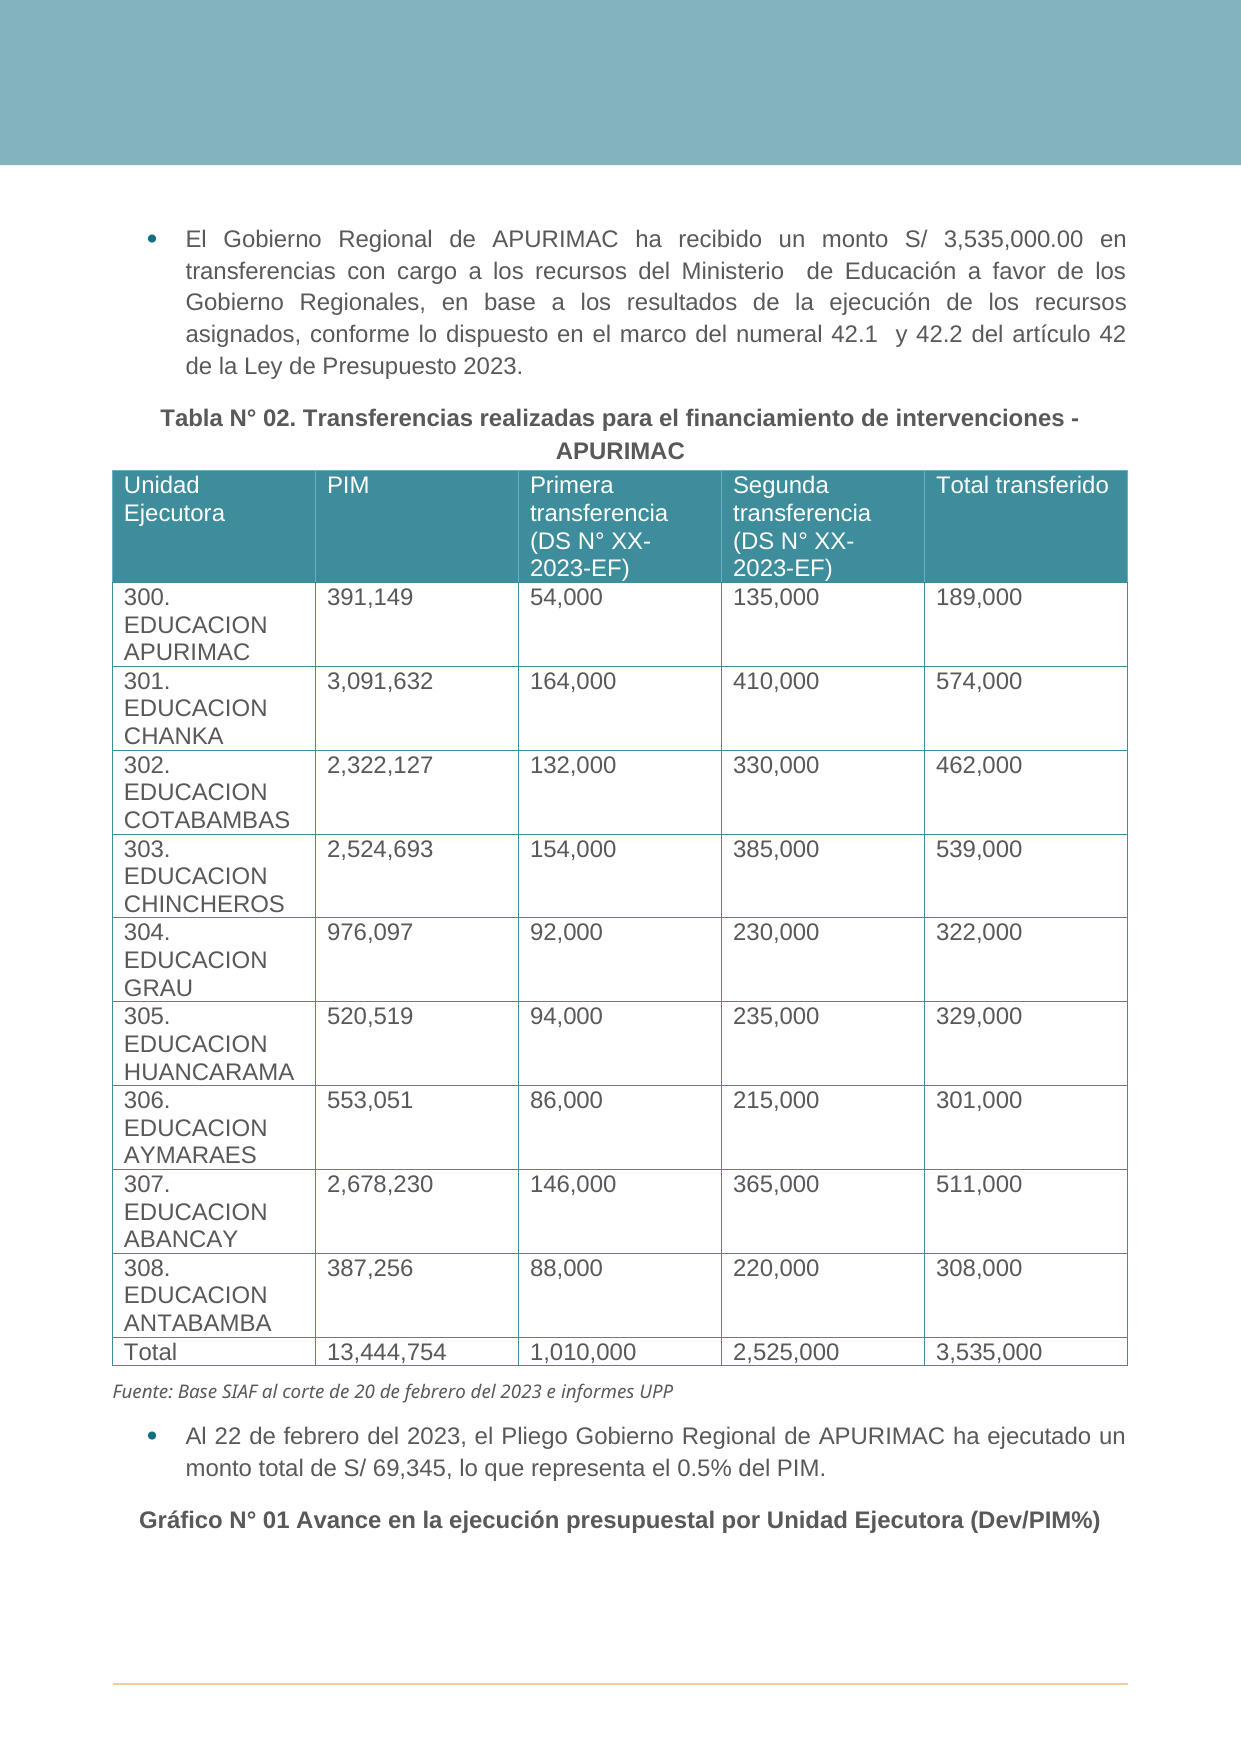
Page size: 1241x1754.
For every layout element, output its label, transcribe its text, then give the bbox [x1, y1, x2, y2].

table_cell 976,097 [316, 918, 518, 1001]
table_cell 235,000 [722, 1002, 924, 1085]
table_cell 391,149 [316, 583, 518, 666]
text Fuente: Base SIAF al corte de 20 de febrero del 2023 e informes UPP [112, 1379, 1128, 1404]
table_cell 462,000 [925, 751, 1127, 833]
table_header Unidad Ejecutora [113, 471, 315, 582]
table_cell 94,000 [519, 1002, 721, 1085]
table_cell 13,444,754 [316, 1338, 518, 1365]
table_cell 304. EDUCACION GRAU [113, 918, 315, 1001]
table_cell 3,535,000 [925, 1338, 1127, 1365]
table_cell 2,678,230 [316, 1170, 518, 1253]
table_cell 2,525,000 [722, 1338, 924, 1365]
table_cell 88,000 [519, 1254, 721, 1337]
table_cell 305. EDUCACION HUANCARAMA [113, 1002, 315, 1085]
table_cell 86,000 [519, 1086, 721, 1169]
table_cell 301. EDUCACION CHANKA [113, 667, 315, 749]
table_cell 2,524,693 [316, 835, 518, 917]
table_cell 329,000 [925, 1002, 1127, 1085]
table_cell 306. EDUCACION AYMARAES [113, 1086, 315, 1169]
table_cell 189,000 [925, 583, 1127, 666]
table_cell 1,010,000 [519, 1338, 721, 1365]
table_cell 135,000 [722, 583, 924, 666]
text Tabla N° 02. Transferencias realizadas para el financiamiento de intervenciones - APURIMAC [112, 404, 1128, 465]
table_cell 308. EDUCACION ANTABAMBA [113, 1254, 315, 1337]
list El Gobierno Regional de APURIMAC ha recibido un monto S/ 3,535,000.00 en transferencias con cargo a los recursos del Ministerio de Educación a favor de los Gobierno Regionales, en base a los resultados de la ejecución de los recursos asignados, conforme lo dispuesto en el marco del numeral 42.1 y 42.2 del artículo 42 de la Ley de Presupuesto 2023. [148, 225, 1128, 379]
table_cell 511,000 [925, 1170, 1127, 1253]
table_cell 146,000 [519, 1170, 721, 1253]
text Gráfico N° 01 Avance en la ejecución presupuestal por Unidad Ejecutora (Dev/PIM%) [112, 1506, 1128, 1534]
table_cell 302. EDUCACION COTABAMBAS [113, 751, 315, 833]
table_cell 322,000 [925, 918, 1127, 1001]
table_cell 215,000 [722, 1086, 924, 1169]
list Al 22 de febrero del 2023, el Pliego Gobierno Regional de APURIMAC ha ejecutado un monto total de S/ 69,345, lo que representa el 0.5% del PIM. [148, 1422, 1128, 1481]
table_cell 307. EDUCACION ABANCAY [113, 1170, 315, 1253]
table_cell 220,000 [722, 1254, 924, 1337]
table_cell 410,000 [722, 667, 924, 749]
table_cell 539,000 [925, 835, 1127, 917]
table_cell 3,091,632 [316, 667, 518, 749]
table_cell 54,000 [519, 583, 721, 666]
table_cell 92,000 [519, 918, 721, 1001]
table_cell 132,000 [519, 751, 721, 833]
table_cell 365,000 [722, 1170, 924, 1253]
table_cell 574,000 [925, 667, 1127, 749]
table_cell 2,322,127 [316, 751, 518, 833]
table_header Segunda transferencia (DS N° XX-2023-EF) [722, 471, 924, 582]
table_cell 301,000 [925, 1086, 1127, 1169]
table_cell 164,000 [519, 667, 721, 749]
table_header Total transferido [925, 471, 1127, 582]
table_cell 230,000 [722, 918, 924, 1001]
table_cell 553,051 [316, 1086, 518, 1169]
table_cell 520,519 [316, 1002, 518, 1085]
table_header PIM [316, 471, 518, 582]
table_cell Total [113, 1338, 315, 1365]
table_cell 330,000 [722, 751, 924, 833]
table_header Primera transferencia (DS N° XX-2023-EF) [519, 471, 721, 582]
table_cell 387,256 [316, 1254, 518, 1337]
table_cell 300. EDUCACION APURIMAC [113, 583, 315, 666]
table_cell 385,000 [722, 835, 924, 917]
table_cell 303. EDUCACION CHINCHEROS [113, 835, 315, 917]
table_cell 154,000 [519, 835, 721, 917]
table_cell 308,000 [925, 1254, 1127, 1337]
